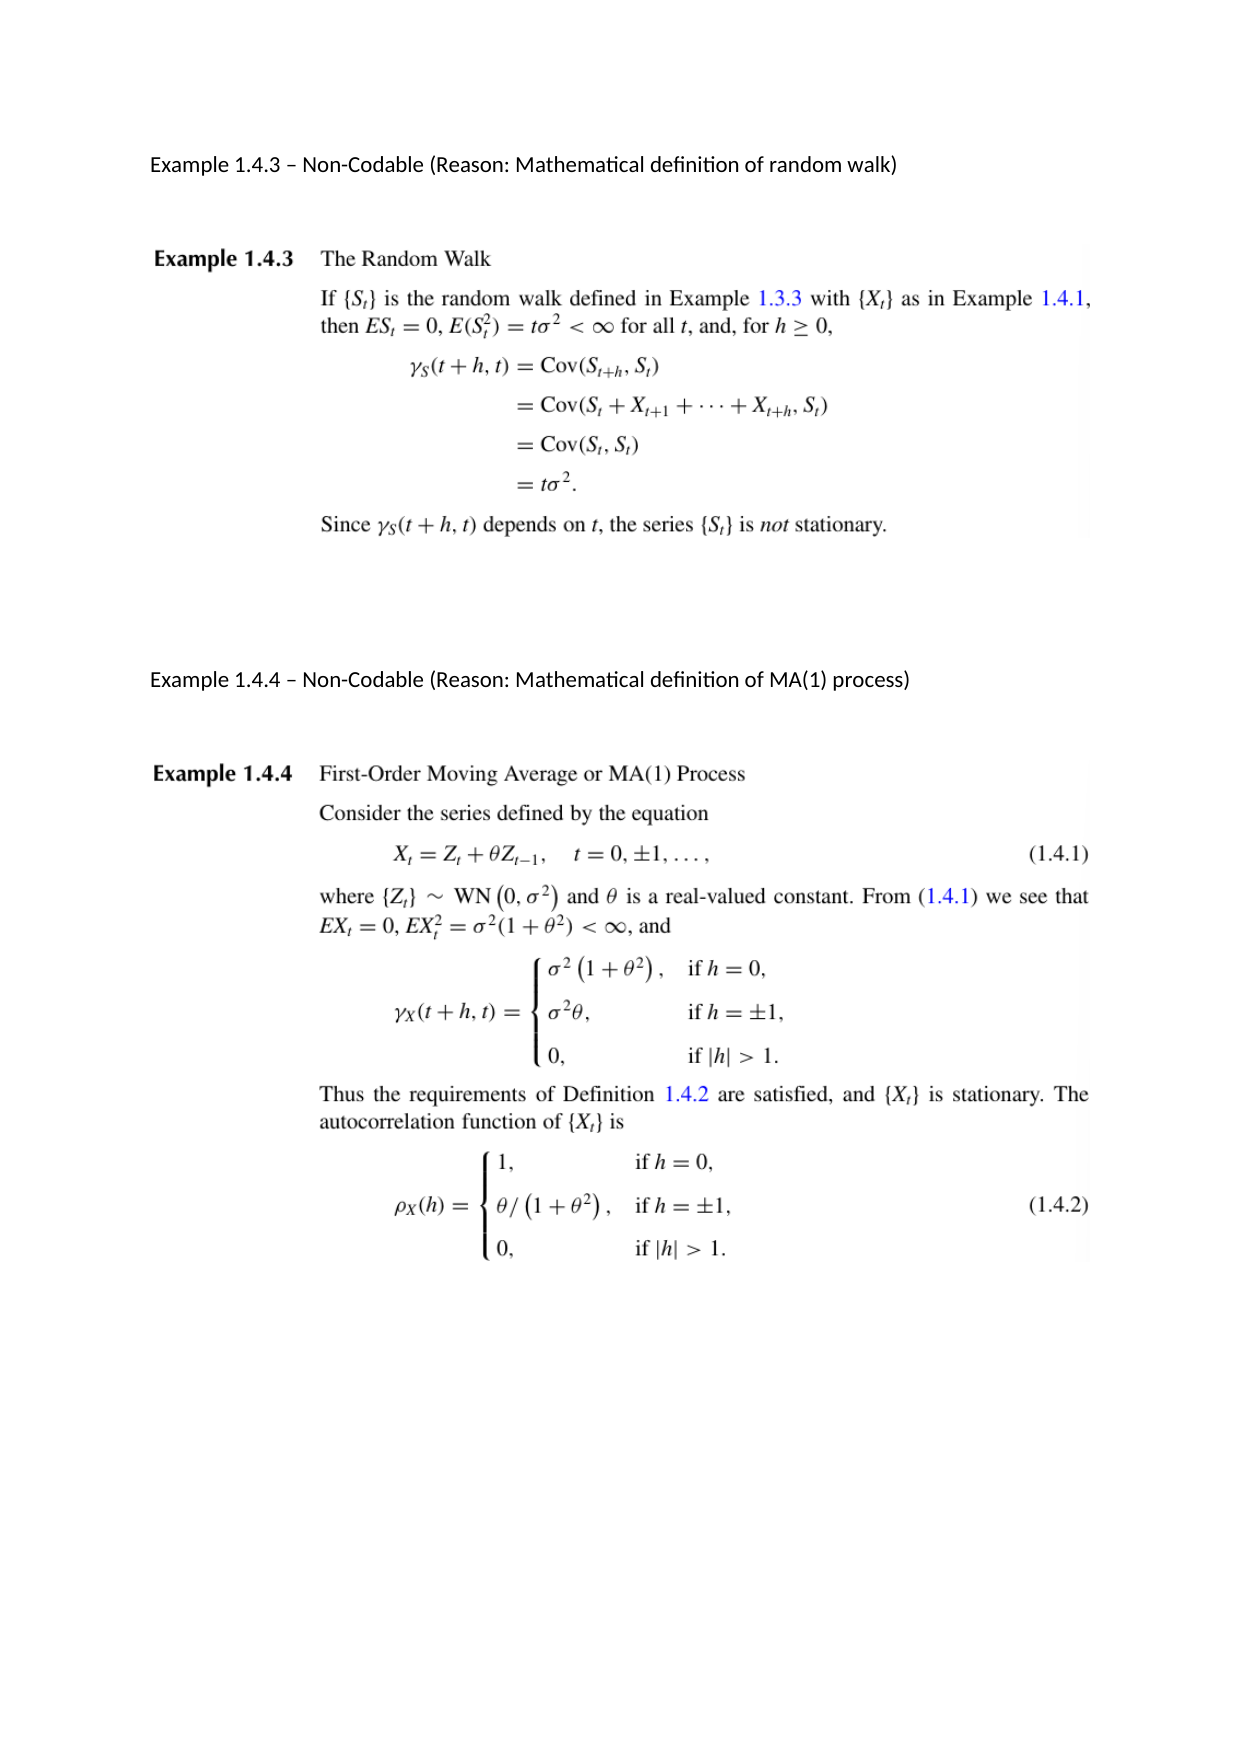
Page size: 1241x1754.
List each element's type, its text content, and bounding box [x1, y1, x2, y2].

picture [150, 244, 1091, 538]
picture [150, 760, 1091, 1262]
text Example 1.4.3 – Non-Codable (Reason: Mathematical definition of random walk) [150, 150, 1090, 178]
text Example 1.4.4 – Non-Codable (Reason: Mathematical definition of MA(1) process) [150, 666, 1090, 694]
